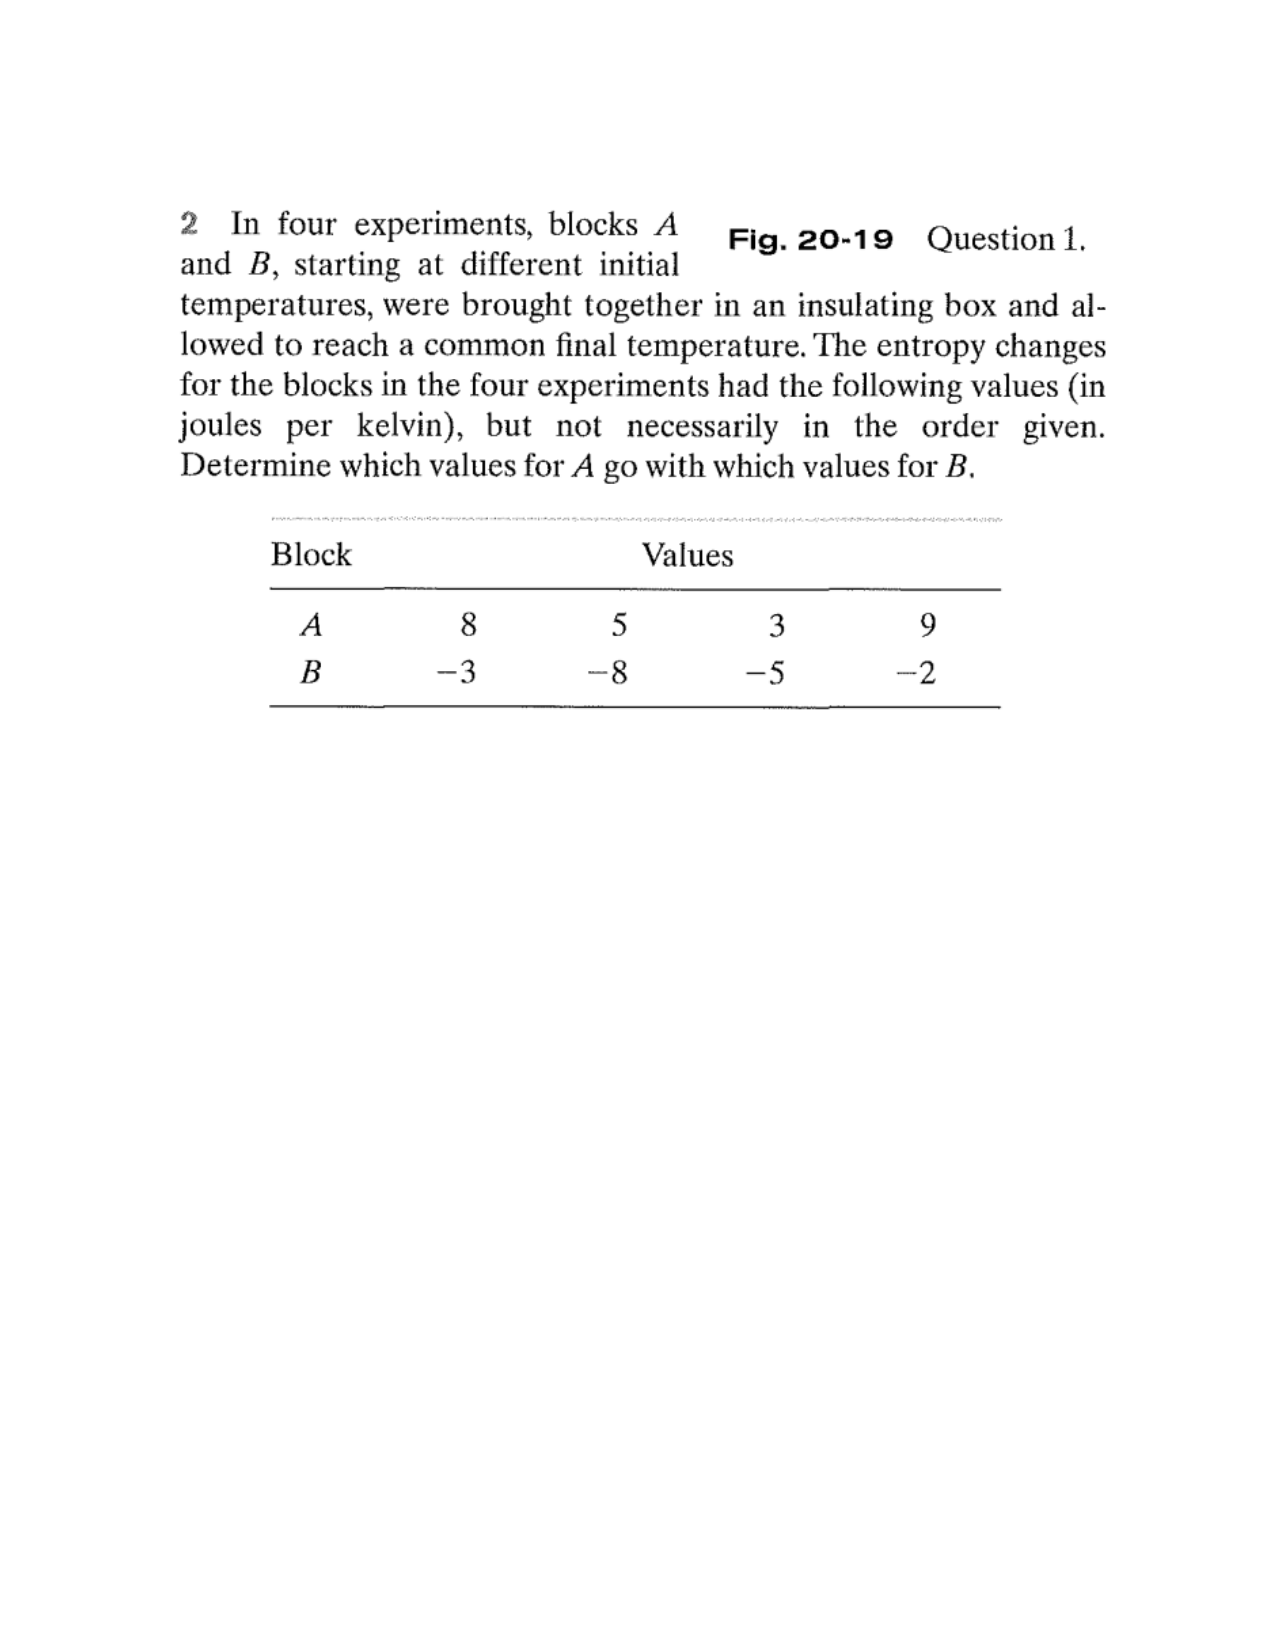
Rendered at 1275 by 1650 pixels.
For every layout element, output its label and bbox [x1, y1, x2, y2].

picture [150, 196, 1125, 742]
